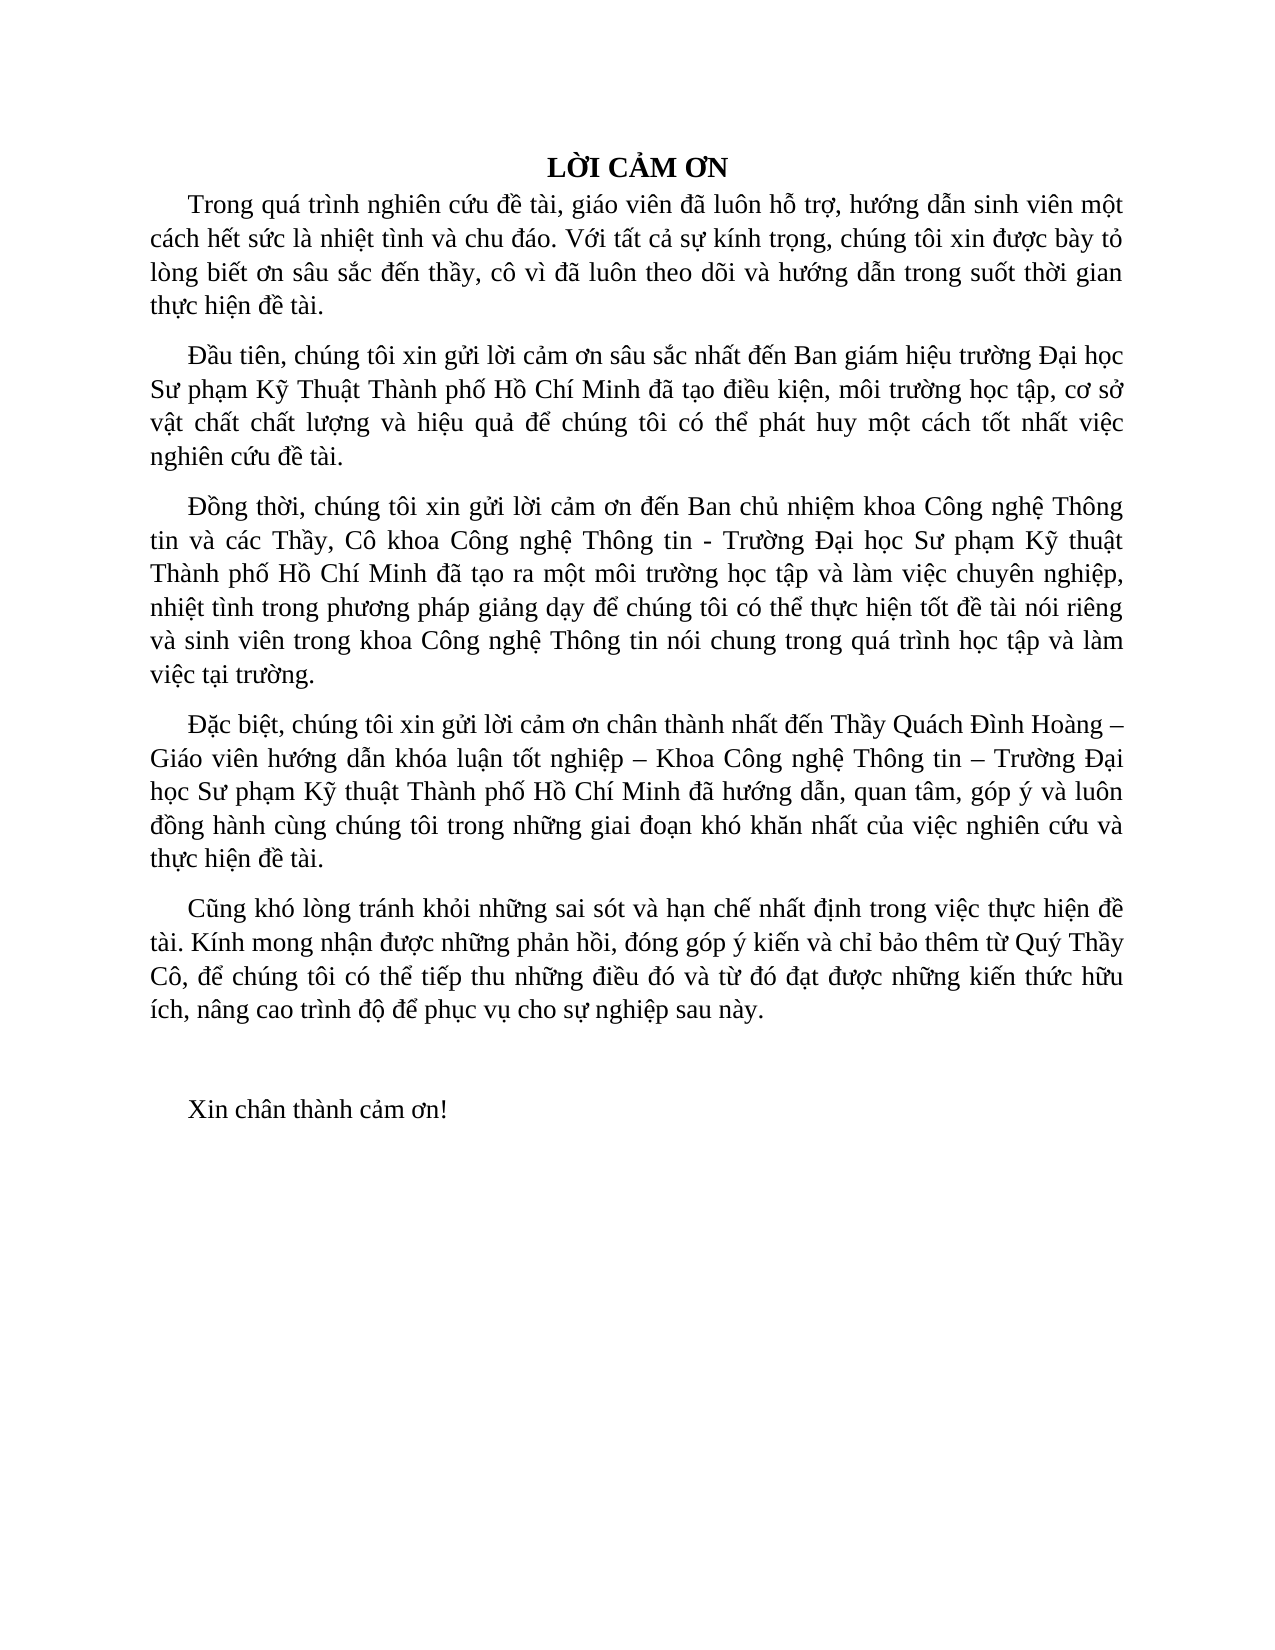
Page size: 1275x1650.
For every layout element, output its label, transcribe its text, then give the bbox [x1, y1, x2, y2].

text Đồng thời, chúng tôi xin gửi lời cảm ơn đến Ban chủ nhiệm khoa Công nghệ Thông tin và các Thầy, Cô khoa Công nghệ Thông tin - Trường Đại học Sư phạm Kỹ thuật Thành phố Hồ Chí Minh đã tạo ra một môi trường học tập và làm việc chuyên nghiệp, nhiệt tình trong phương pháp giảng dạy để chúng tôi có thể thực hiện tốt đề tài nói riêng và sinh viên trong khoa Công nghệ Thông tin nói chung trong quá trình học tập và làm việc tại trường. [150, 656, 1125, 689]
text Đồng thời, chúng tôi xin gửi lời cảm ơn đến Ban chủ nhiệm khoa Công nghệ Thông tin và các Thầy, Cô khoa Công nghệ Thông tin - Trường Đại học Sư phạm Kỹ thuật Thành phố Hồ Chí Minh đã tạo ra một môi trường học tập và làm việc chuyên nghiệp, nhiệt tình trong phương pháp giảng dạy để chúng tôi có thể thực hiện tốt đề tài nói riêng và sinh viên trong khoa Công nghệ Thông tin nói chung trong quá trình học tập và làm việc tại trường. [150, 490, 1125, 524]
text Đặc biệt, chúng tôi xin gửi lời cảm ơn chân thành nhất đến Thầy Quách Đình Hoàng – Giáo viên hướng dẫn khóa luận tốt nghiệp – Khoa Công nghệ Thông tin – Trường Đại học Sư phạm Kỹ thuật Thành phố Hồ Chí Minh đã hướng dẫn, quan tâm, góp ý và luôn đồng hành cùng chúng tôi trong những giai đoạn khó khăn nhất của việc nghiên cứu và thực hiện đề tài. [150, 708, 1125, 742]
text Đầu tiên, chúng tôi xin gửi lời cảm ơn sâu sắc nhất đến Ban giám hiệu trường Đại học Sư phạm Kỹ Thuật Thành phố Hồ Chí Minh đã tạo điều kiện, môi trường học tập, cơ sở vật chất chất lượng và hiệu quả để chúng tôi có thể phát huy một cách tốt nhất việc nghiên cứu đề tài. [150, 339, 1125, 373]
subtitle LỜI CẢM ƠN [150, 150, 1125, 183]
text Trong quá trình nghiên cứu đề tài, giáo viên đã luôn hỗ trợ, hướng dẫn sinh viên một cách hết sức là nhiệt tình và chu đáo. Với tất cả sự kính trọng, chúng tôi xin được bày tỏ lòng biết ơn sâu sắc đến thầy, cô vì đã luôn theo dõi và hướng dẫn trong suốt thời gian thực hiện đề tài. [150, 188, 1125, 222]
text Xin chân thành cảm ơn! [150, 1093, 1125, 1125]
text Cũng khó lòng tránh khỏi những sai sót và hạn chế nhất định trong việc thực hiện đề tài. Kính mong nhận được những phản hồi, đóng góp ý kiến và chỉ bảo thêm từ Quý Thầy Cô, để chúng tôi có thể tiếp thu những điều đó và từ đó đạt được những kiến thức hữu ích, nâng cao trình độ để phục vụ cho sự nghiệp sau này. [150, 991, 1125, 1024]
text Đầu tiên, chúng tôi xin gửi lời cảm ơn sâu sắc nhất đến Ban giám hiệu trường Đại học Sư phạm Kỹ Thuật Thành phố Hồ Chí Minh đã tạo điều kiện, môi trường học tập, cơ sở vật chất chất lượng và hiệu quả để chúng tôi có thể phát huy một cách tốt nhất việc nghiên cứu đề tài. [150, 438, 1125, 471]
text Cũng khó lòng tránh khỏi những sai sót và hạn chế nhất định trong việc thực hiện đề tài. Kính mong nhận được những phản hồi, đóng góp ý kiến và chỉ bảo thêm từ Quý Thầy Cô, để chúng tôi có thể tiếp thu những điều đó và từ đó đạt được những kiến thức hữu ích, nâng cao trình độ để phục vụ cho sự nghiệp sau này. [150, 892, 1125, 926]
text Đặc biệt, chúng tôi xin gửi lời cảm ơn chân thành nhất đến Thầy Quách Đình Hoàng – Giáo viên hướng dẫn khóa luận tốt nghiệp – Khoa Công nghệ Thông tin – Trường Đại học Sư phạm Kỹ thuật Thành phố Hồ Chí Minh đã hướng dẫn, quan tâm, góp ý và luôn đồng hành cùng chúng tôi trong những giai đoạn khó khăn nhất của việc nghiên cứu và thực hiện đề tài. [150, 840, 1125, 873]
text Trong quá trình nghiên cứu đề tài, giáo viên đã luôn hỗ trợ, hướng dẫn sinh viên một cách hết sức là nhiệt tình và chu đáo. Với tất cả sự kính trọng, chúng tôi xin được bày tỏ lòng biết ơn sâu sắc đến thầy, cô vì đã luôn theo dõi và hướng dẫn trong suốt thời gian thực hiện đề tài. [150, 287, 1125, 320]
